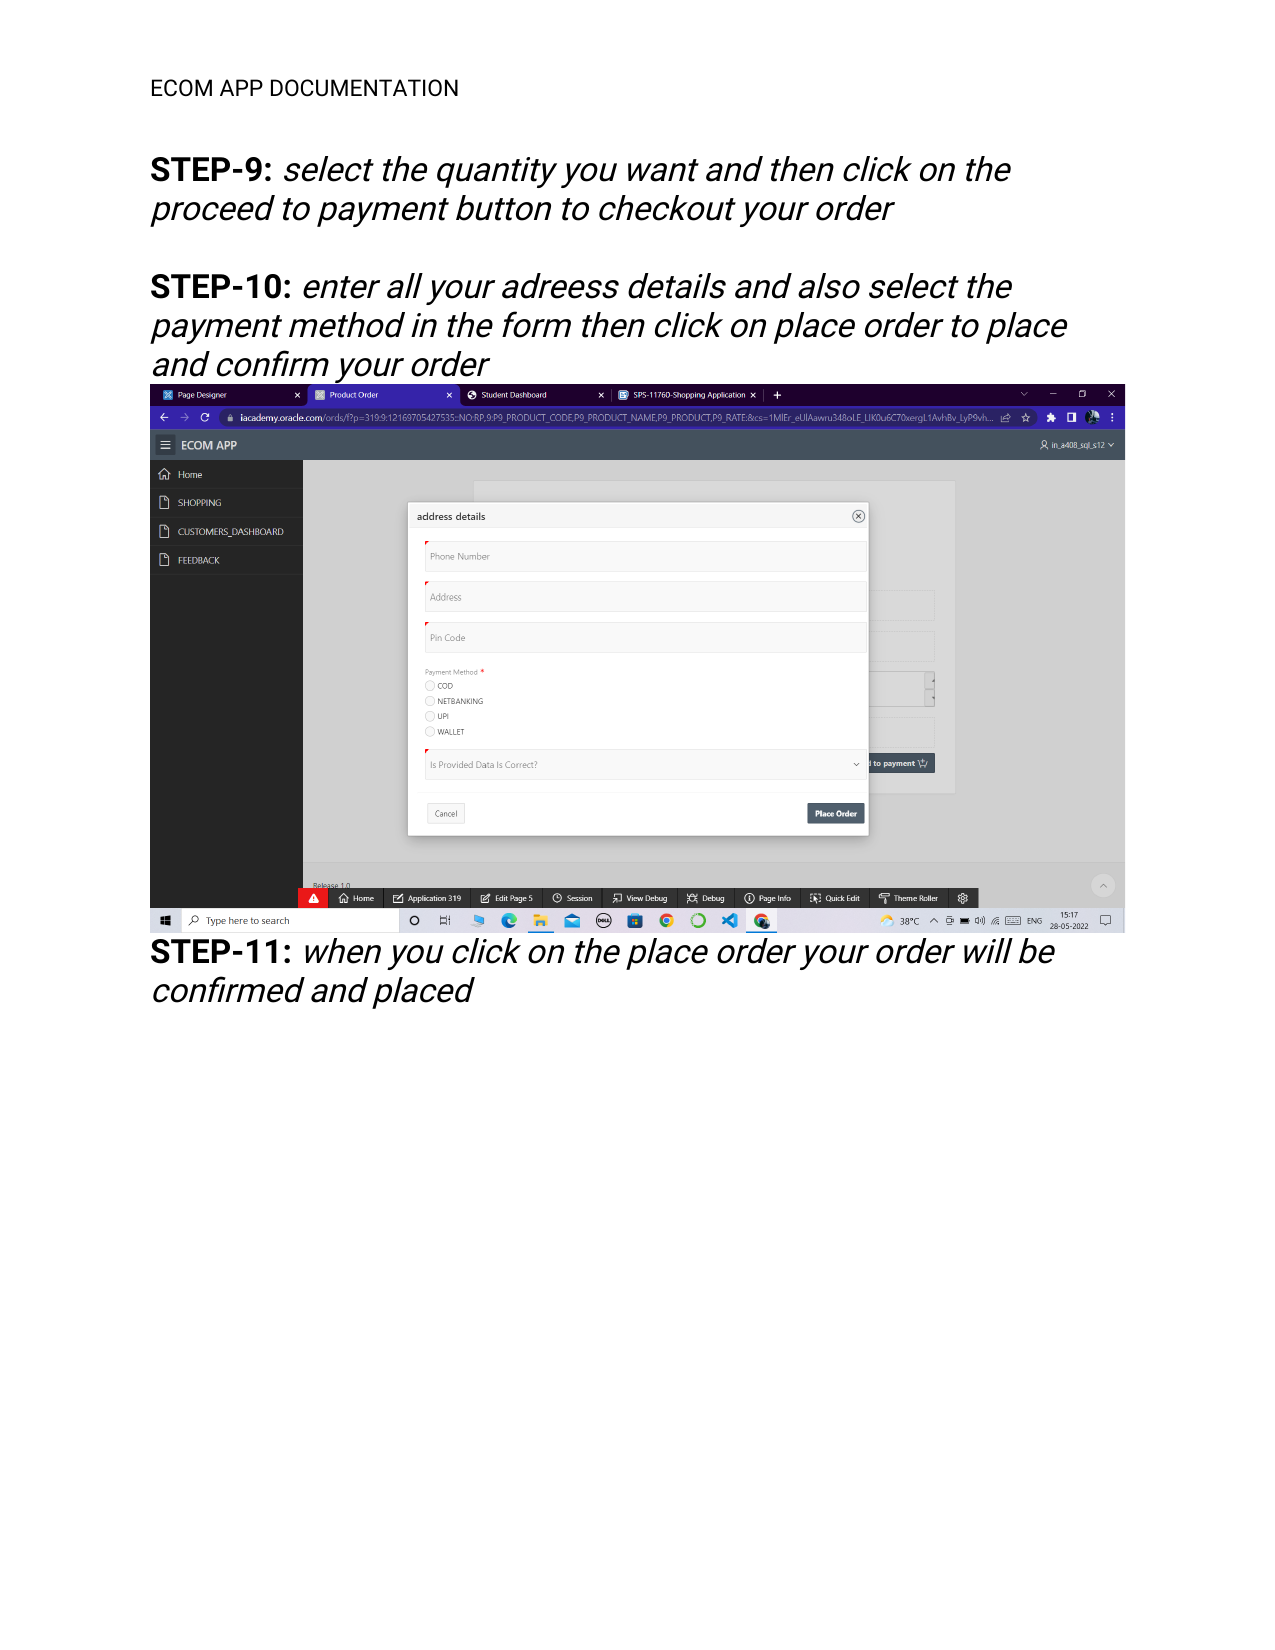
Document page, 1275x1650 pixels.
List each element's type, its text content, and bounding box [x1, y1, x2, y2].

text STEP-11: when you click on the place order your order will be confirmed and placed [150, 933, 1125, 1011]
text STEP-9: select the quantity you want and then click on the proceed to payment button to checkout your order [150, 150, 1125, 228]
picture [150, 384, 1125, 933]
text STEP-10: enter all your adreess details and also select the payment method in the form then click on place order to place and confirm your order [150, 267, 1125, 384]
